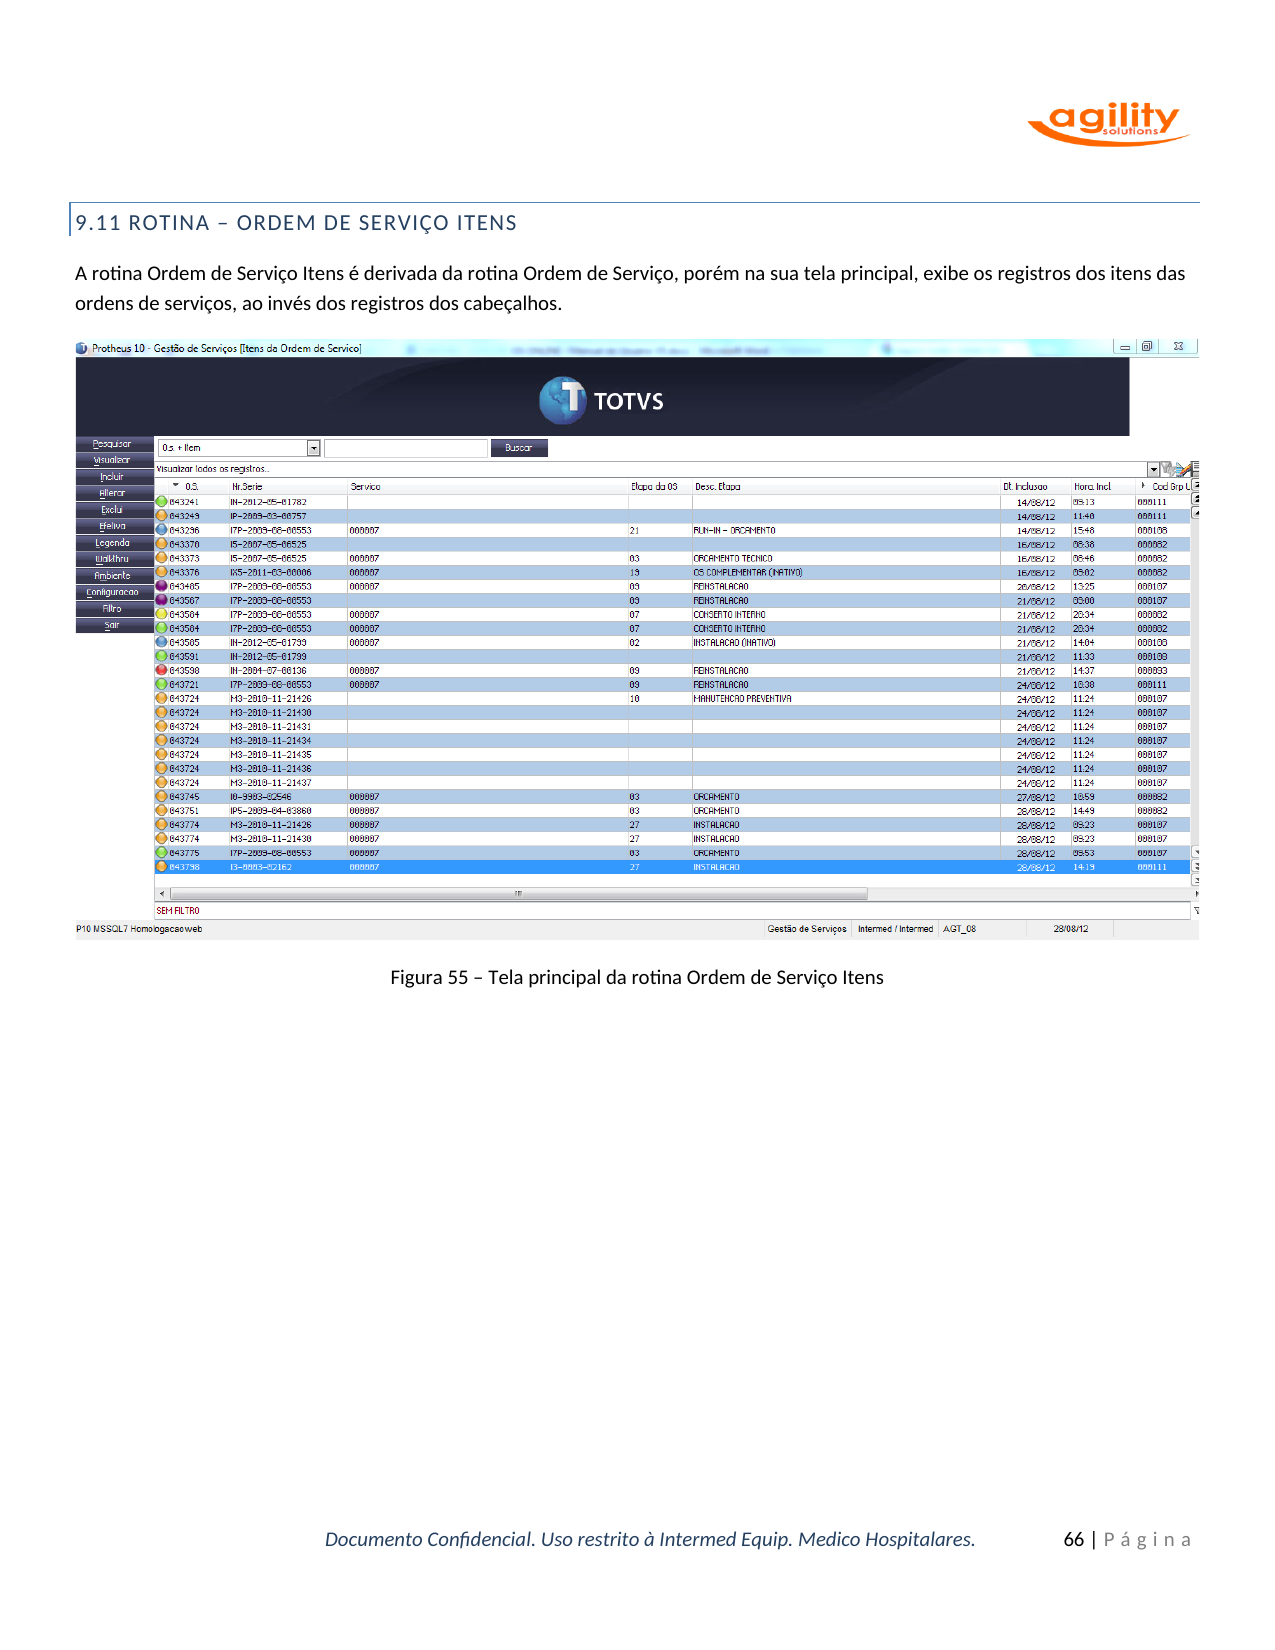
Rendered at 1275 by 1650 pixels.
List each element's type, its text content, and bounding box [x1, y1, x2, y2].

picture [75, 339, 1200, 940]
text A rotina Ordem de Serviço Itens é derivada da rotina Ordem de Serviço, porém na sua tela principal, exibe os registros dos itens das ordens de serviços, ao invés dos registros dos cabeçalhos. [75, 261, 1200, 315]
subtitle 9.11 ROTINA – ORDEM DE SERVIÇO ITENS [71, 203, 1200, 236]
text Figura 55 – Tela principal da rotina Ordem de Serviço Itens [75, 964, 1200, 990]
picture [1027, 94, 1192, 147]
